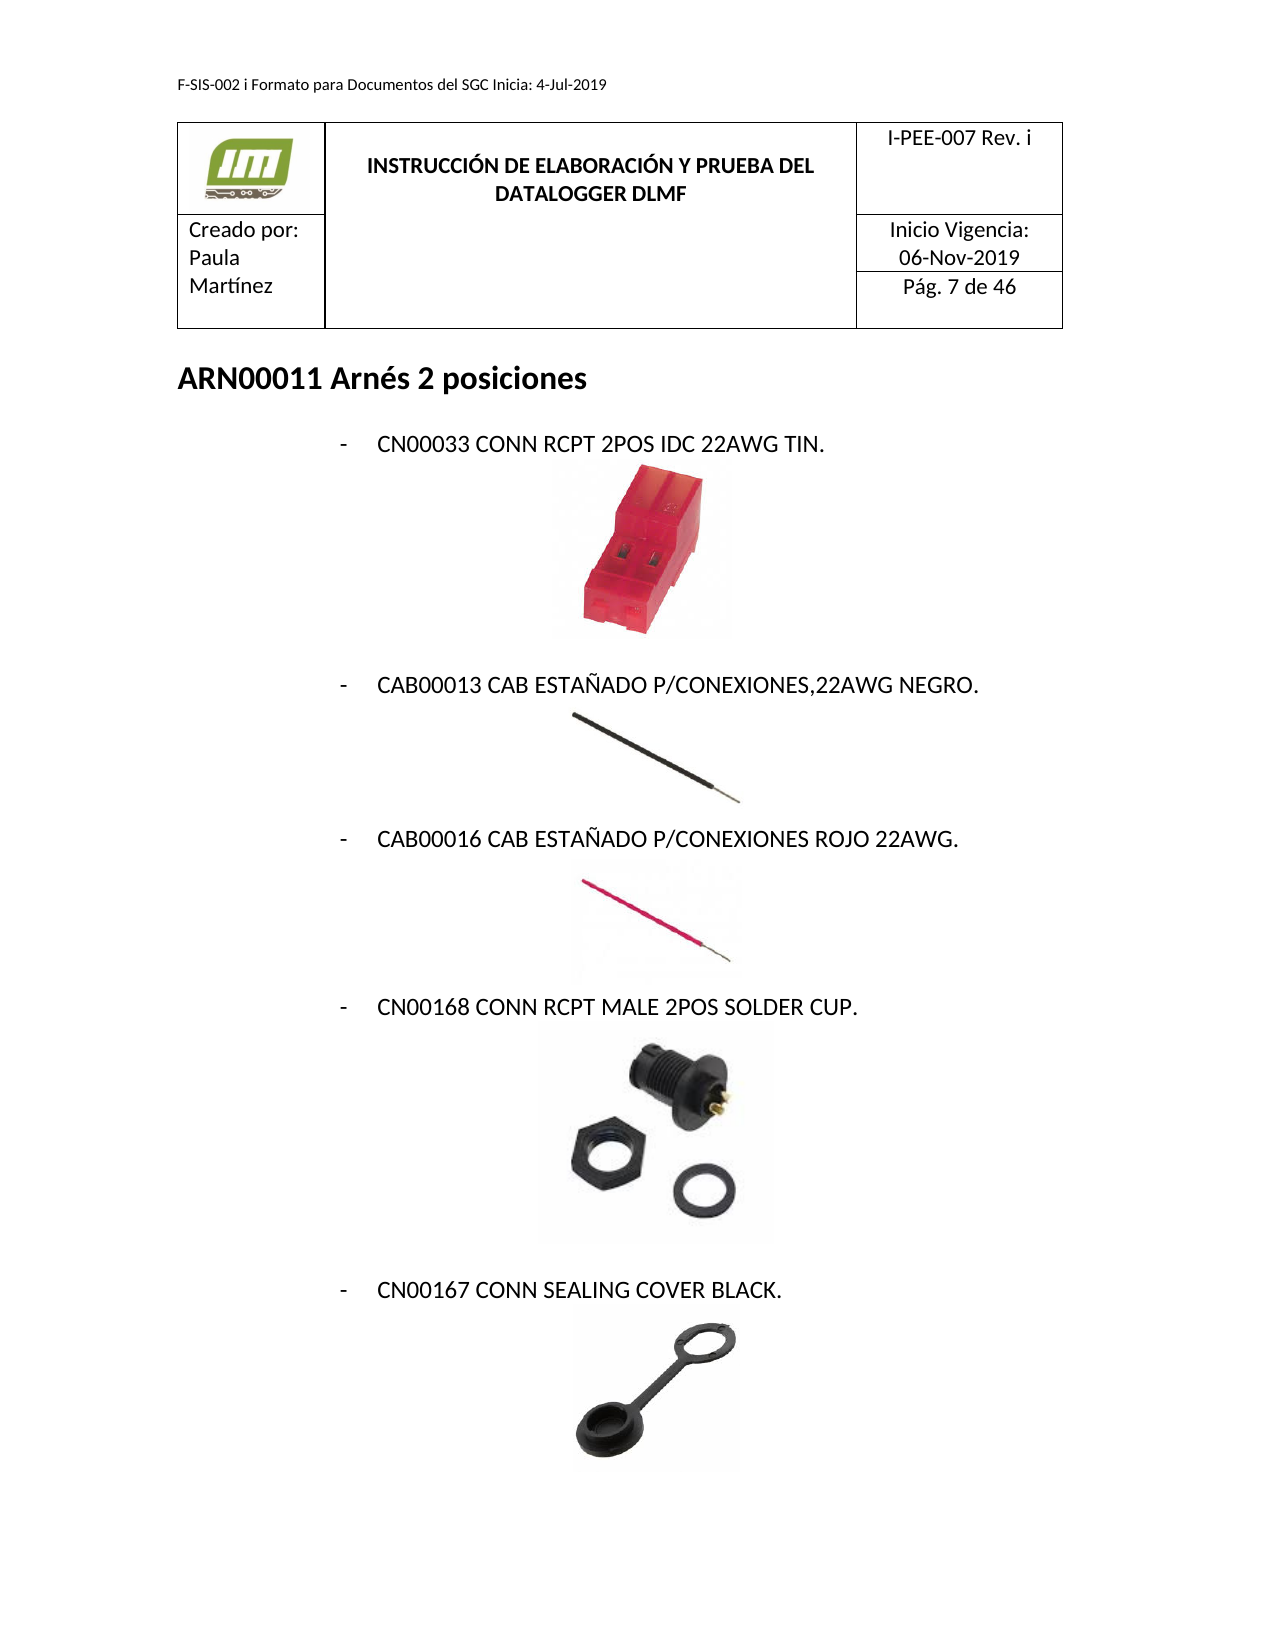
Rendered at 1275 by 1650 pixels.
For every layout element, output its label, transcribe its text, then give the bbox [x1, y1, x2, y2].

picture [572, 1304, 740, 1472]
picture [188, 123, 310, 214]
picture [570, 853, 742, 991]
list CN00168 CONN RCPT MALE 2POS SOLDER CUP. [339, 991, 1098, 1021]
list CN00033 CONN RCPT 2POS IDC 22AWG TIN. [339, 428, 1098, 459]
list CAB00016 CAB ESTAÑADO P/CONEXIONES ROJO 22AWG. [339, 823, 1098, 853]
list CN00167 CONN SEALING COVER BLACK. [339, 1274, 1098, 1305]
picture [561, 699, 752, 823]
picture [538, 1021, 775, 1244]
text ARN00011 Arnés 2 posiciones [177, 357, 1098, 398]
picture [552, 459, 733, 639]
list CAB00013 CAB ESTAÑADO P/CONEXIONES,22AWG NEGRO. [339, 669, 1098, 700]
